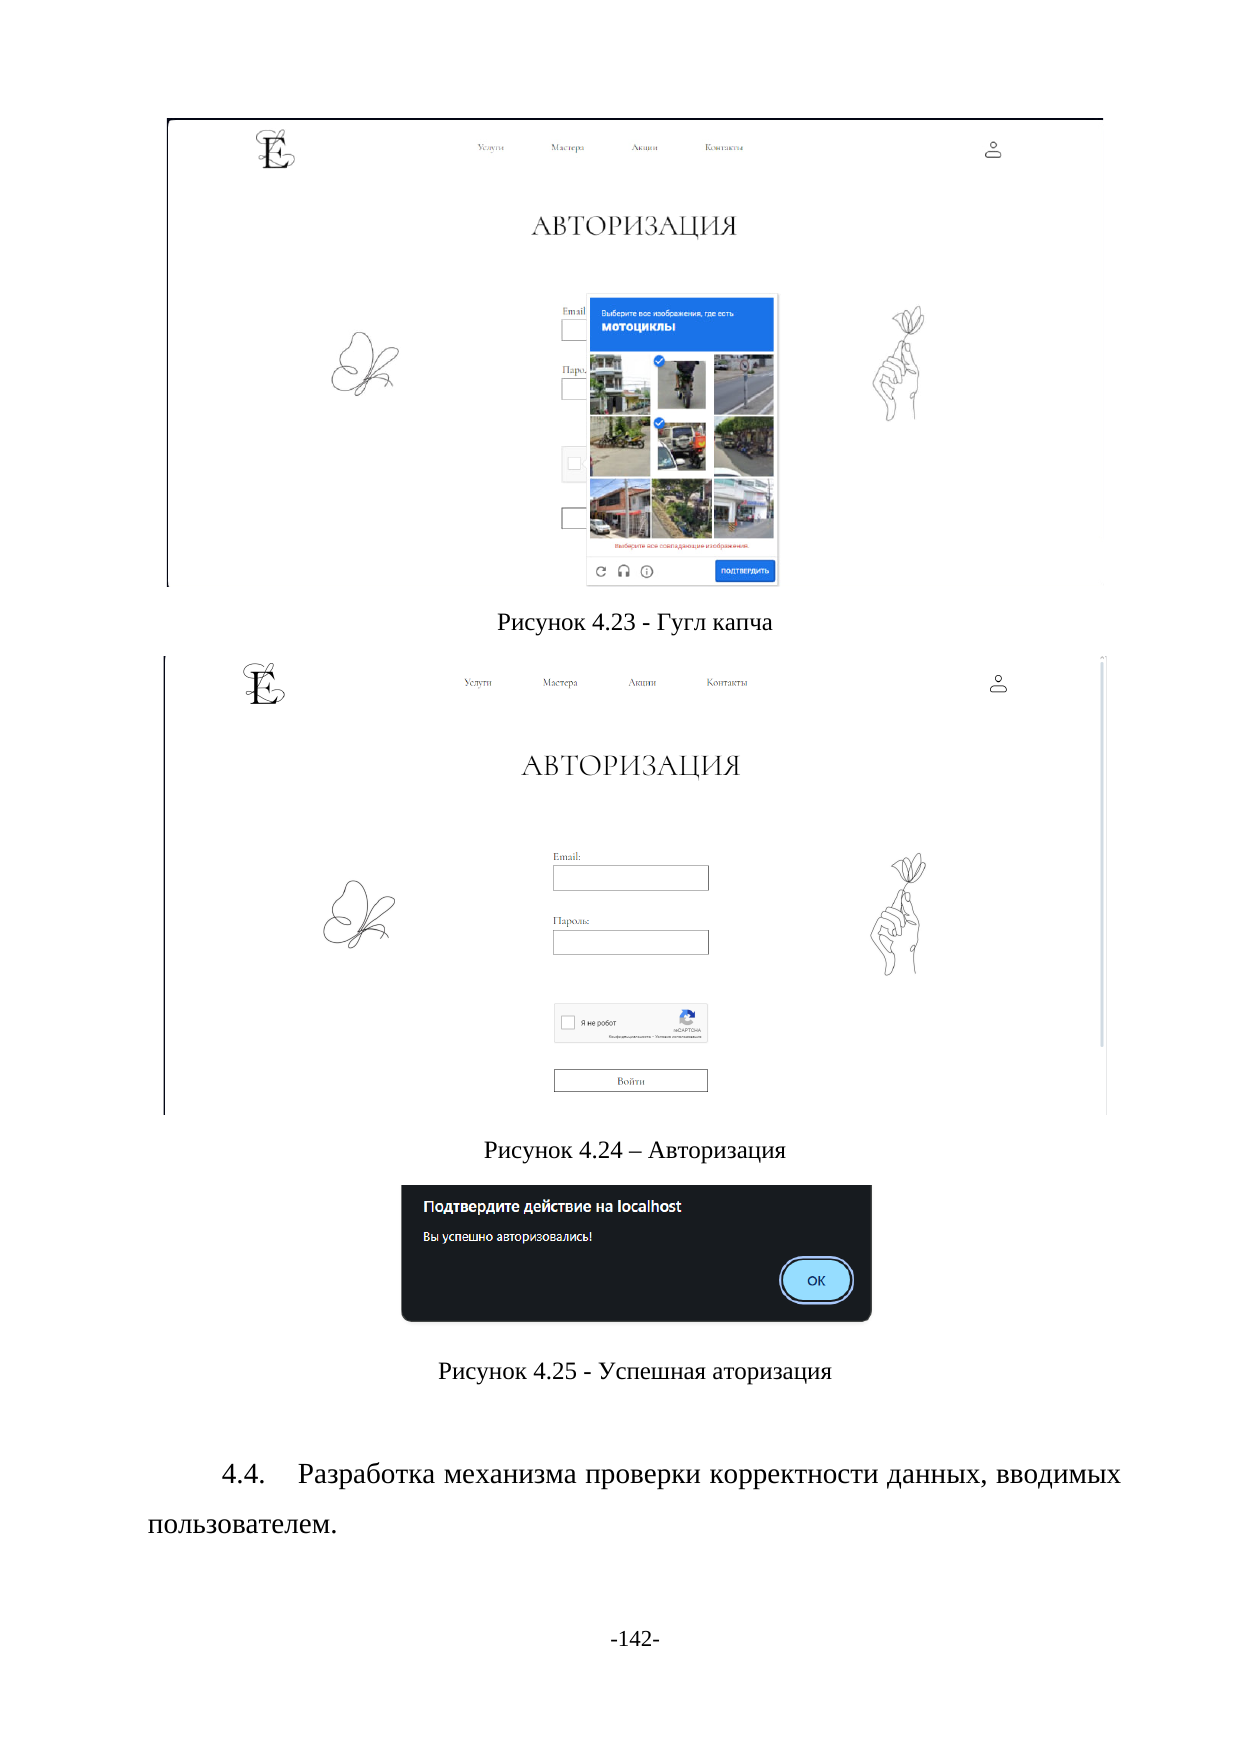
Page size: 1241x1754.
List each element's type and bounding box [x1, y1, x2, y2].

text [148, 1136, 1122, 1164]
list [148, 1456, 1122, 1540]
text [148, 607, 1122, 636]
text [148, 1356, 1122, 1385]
picture [166, 118, 1104, 587]
picture [163, 656, 1107, 1115]
picture [361, 1185, 908, 1336]
